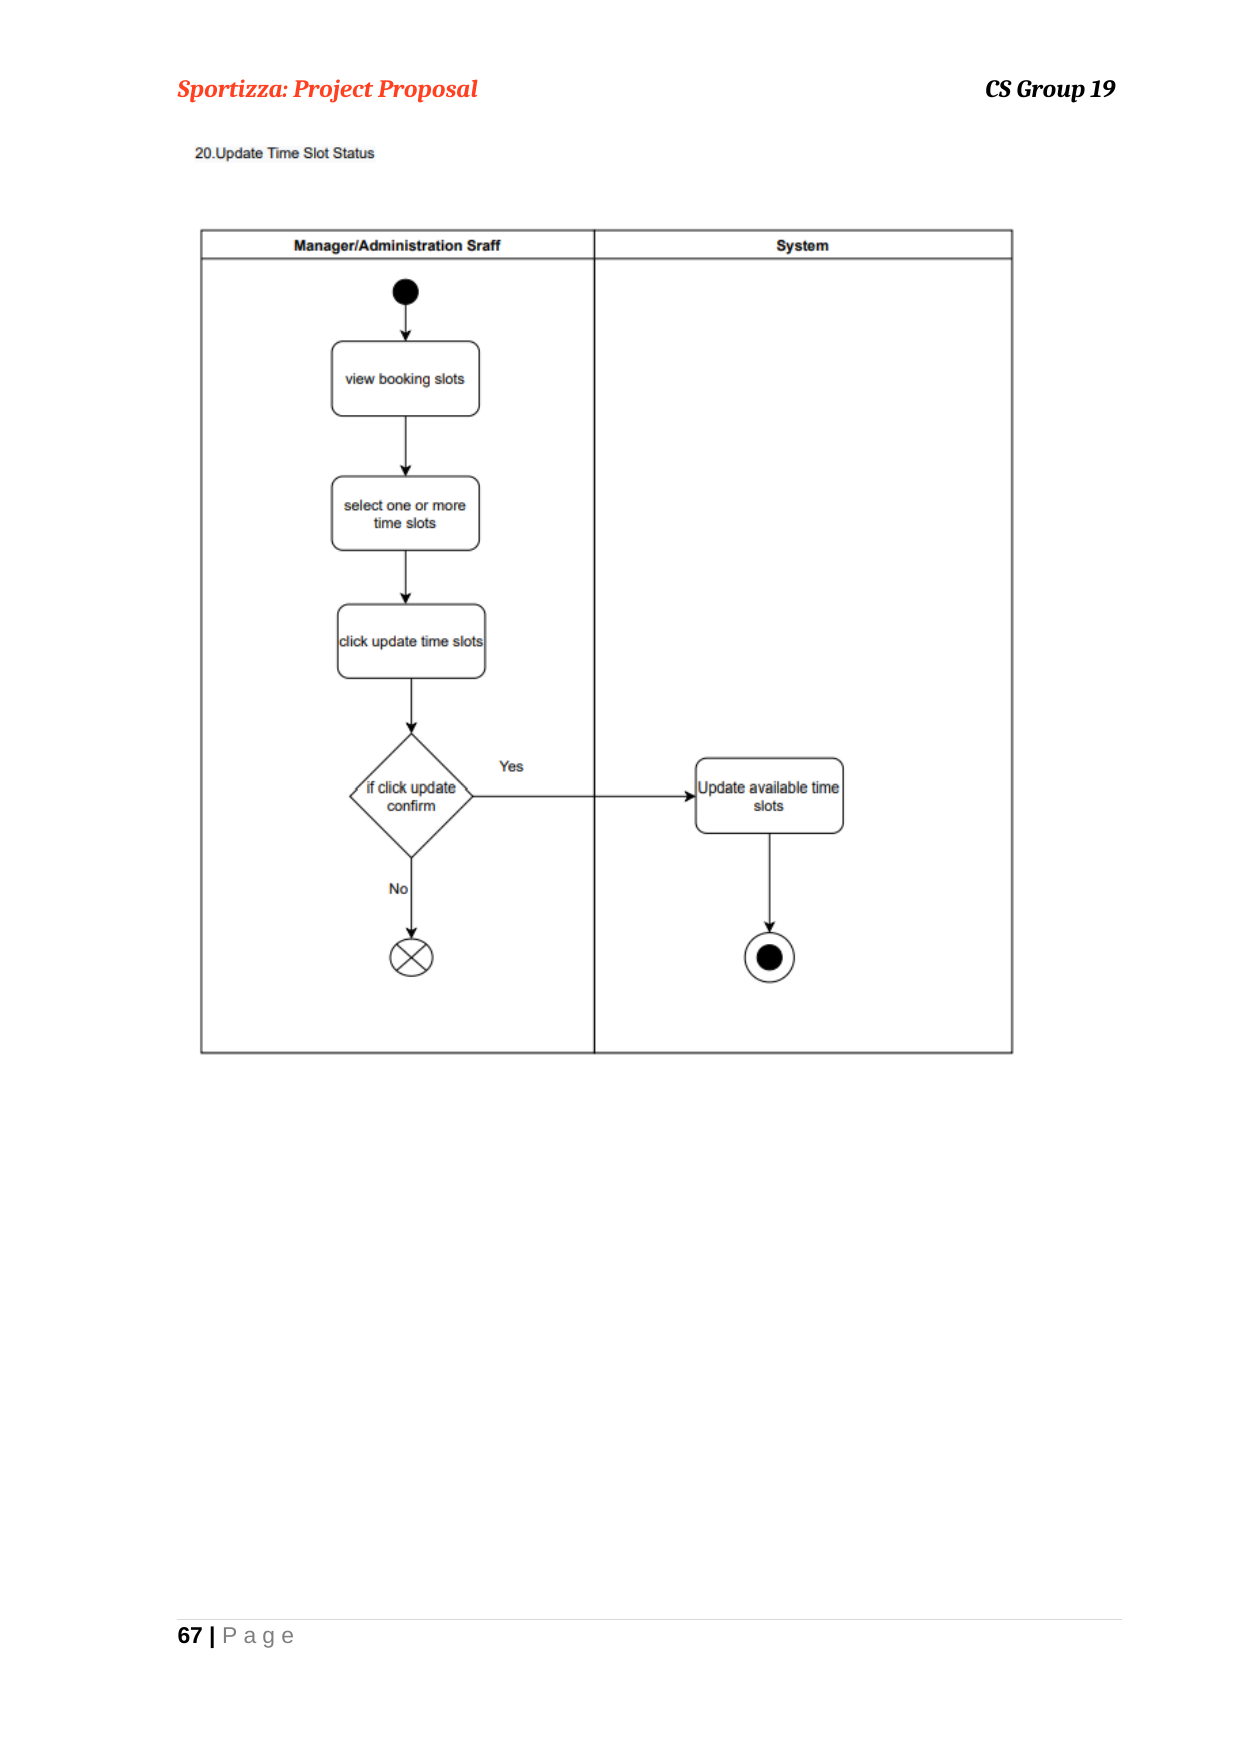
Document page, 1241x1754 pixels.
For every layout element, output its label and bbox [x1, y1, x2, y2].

picture [177, 132, 1035, 1069]
